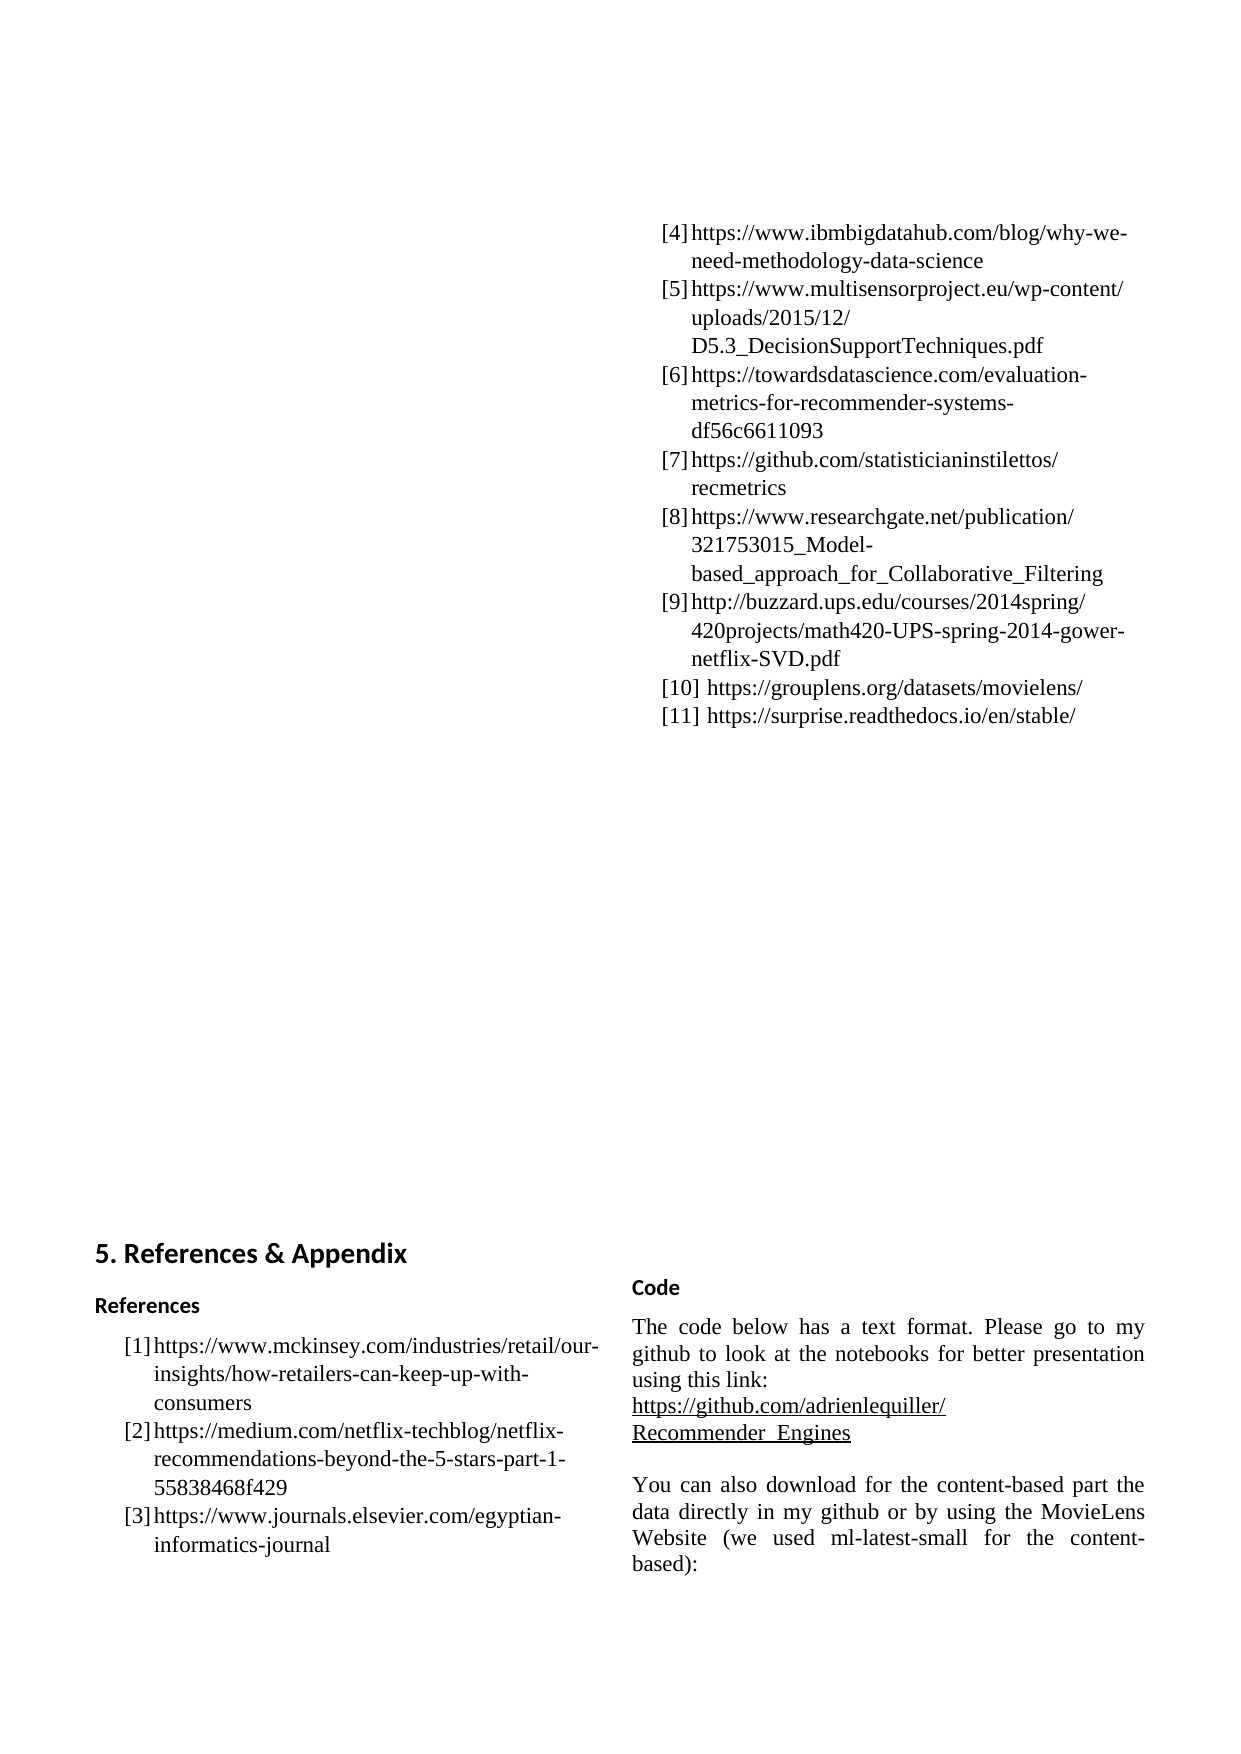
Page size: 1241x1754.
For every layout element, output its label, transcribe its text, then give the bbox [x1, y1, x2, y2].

text https://www.ibmbigdatahub.com/blog/why-we-need-methodology-data-science [661, 218, 1146, 273]
text https://www.researchgate.net/publication/321753015_Model-based_approach_for_Collaborative_Filtering [661, 503, 1146, 586]
text https://grouplens.org/datasets/movielens/ [661, 673, 1146, 700]
text The code below has a text format. Please go to my github to look at the notebooks for better presentation using this link: [632, 1313, 1146, 1392]
text https://www.journals.elsevier.com/egyptian-informatics-journal [124, 1502, 608, 1557]
text 5. References & Appendix [94, 1235, 608, 1270]
text You can also download for the content-based part the data directly in my github or by using the MovieLens Website (we used ml-latest-small for the content-based): [632, 1471, 1146, 1577]
text https://www.mckinsey.com/industries/retail/our-insights/how-retailers-can-keep-up-with-consumers [124, 1332, 608, 1415]
text https://github.com/adrienlequiller/Recommender_Engines [632, 1392, 1146, 1445]
text https://www.multisensorproject.eu/wp-content/uploads/2015/12/D5.3_DecisionSupportTechniques.pdf [661, 275, 1146, 359]
text https://towardsdatascience.com/evaluation-metrics-for-recommender-systems-df56c6611093 [661, 361, 1146, 444]
text https://github.com/statisticianinstilettos/recmetrics [661, 446, 1146, 501]
text Code [632, 1273, 1146, 1301]
text http://buzzard.ups.edu/courses/2014spring/420projects/math420-UPS-spring-2014-gower-netflix-SVD.pdf [661, 588, 1146, 671]
text https://medium.com/netflix-techblog/netflix-recommendations-beyond-the-5-stars-part-1-55838468f429 [124, 1417, 608, 1500]
text References [94, 1291, 608, 1319]
text https://surprise.readthedocs.io/en/stable/ [661, 702, 1146, 728]
